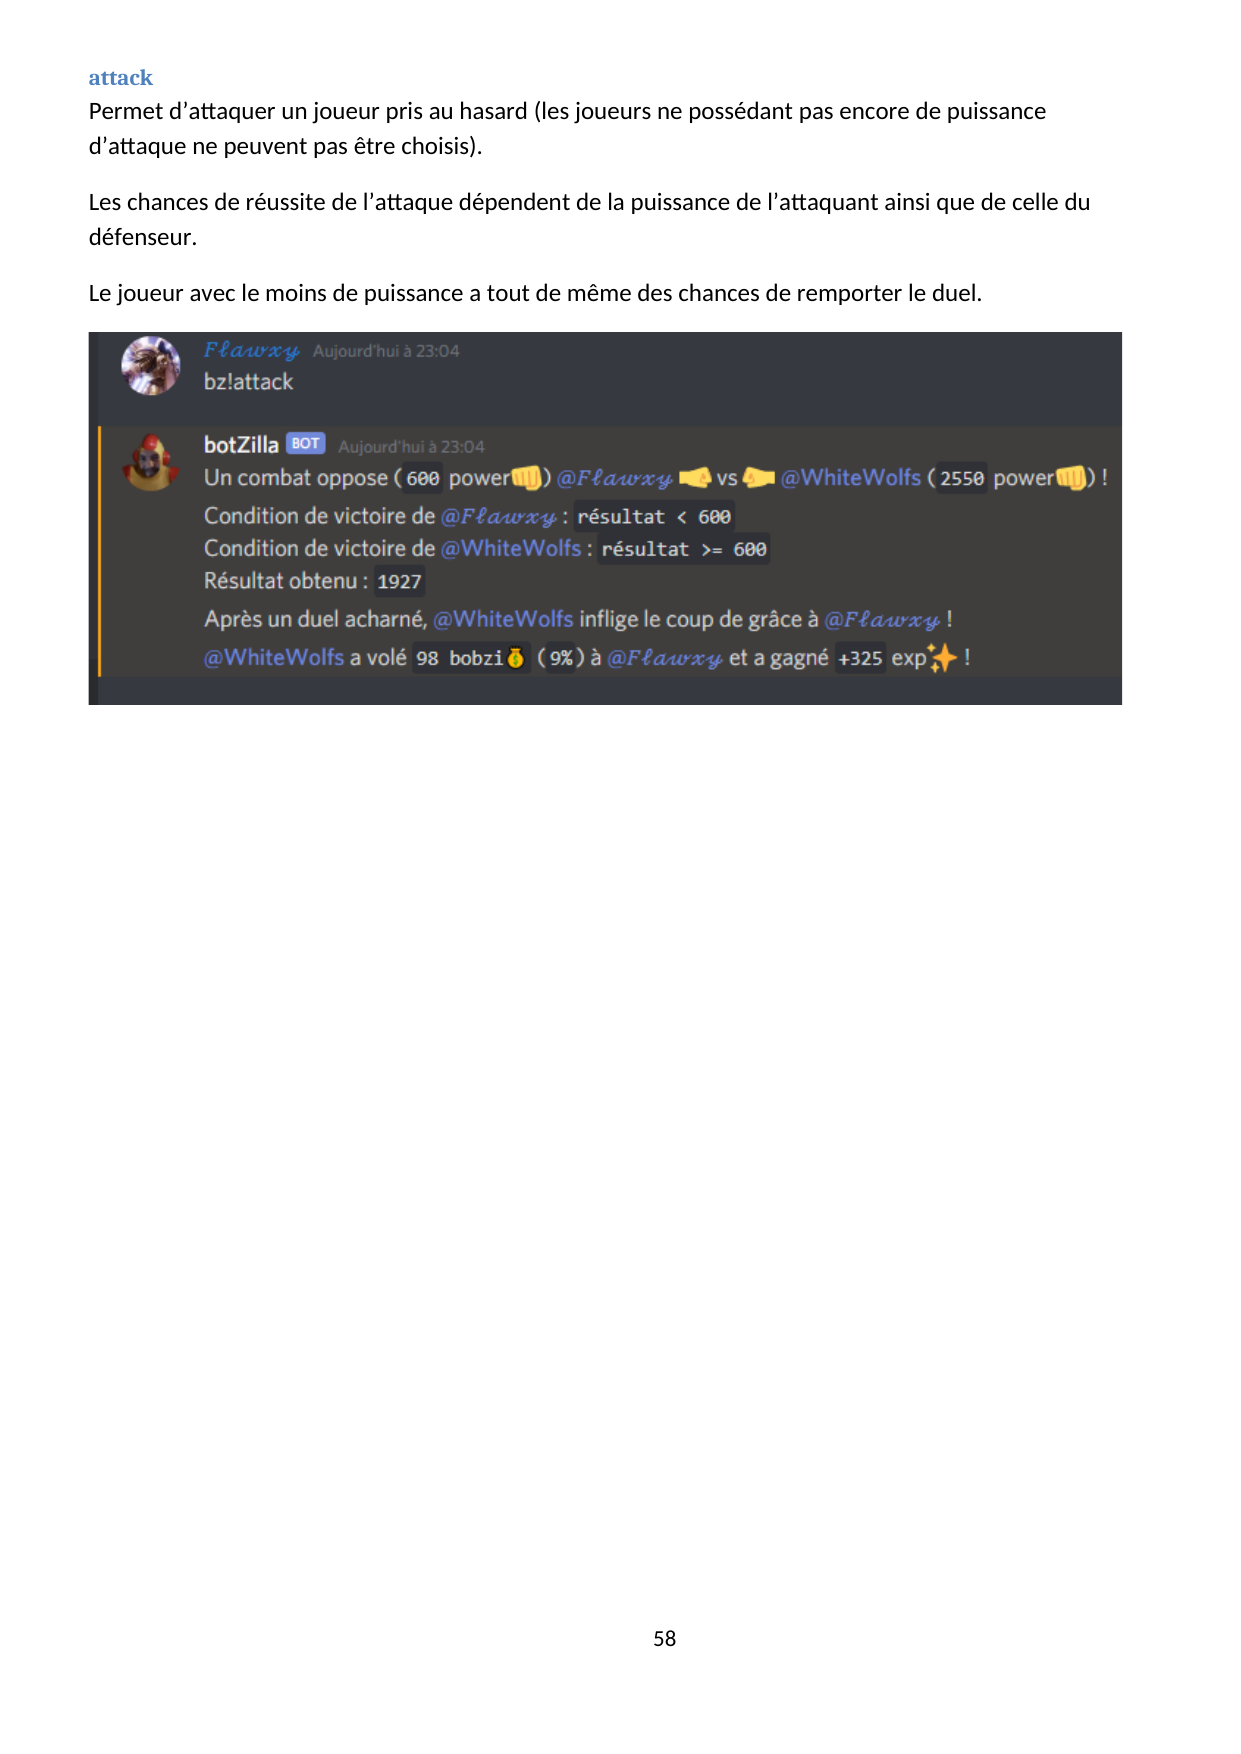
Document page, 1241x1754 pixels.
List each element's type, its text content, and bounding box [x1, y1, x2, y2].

text Permet d’attaquer un joueur pris au hasard (les joueurs ne possédant pas encore de puissance d’attaque ne peuvent pas être choisis). [88, 95, 1122, 161]
text Les chances de réussite de l’attaque dépendent de la puissance de l’attaquant ainsi que de celle du défenseur. [88, 186, 1122, 252]
picture [88, 332, 1123, 705]
subtitle attack [88, 65, 1122, 92]
text Le joueur avec le moins de puissance a tout de même des chances de remporter le duel. [88, 277, 1122, 308]
